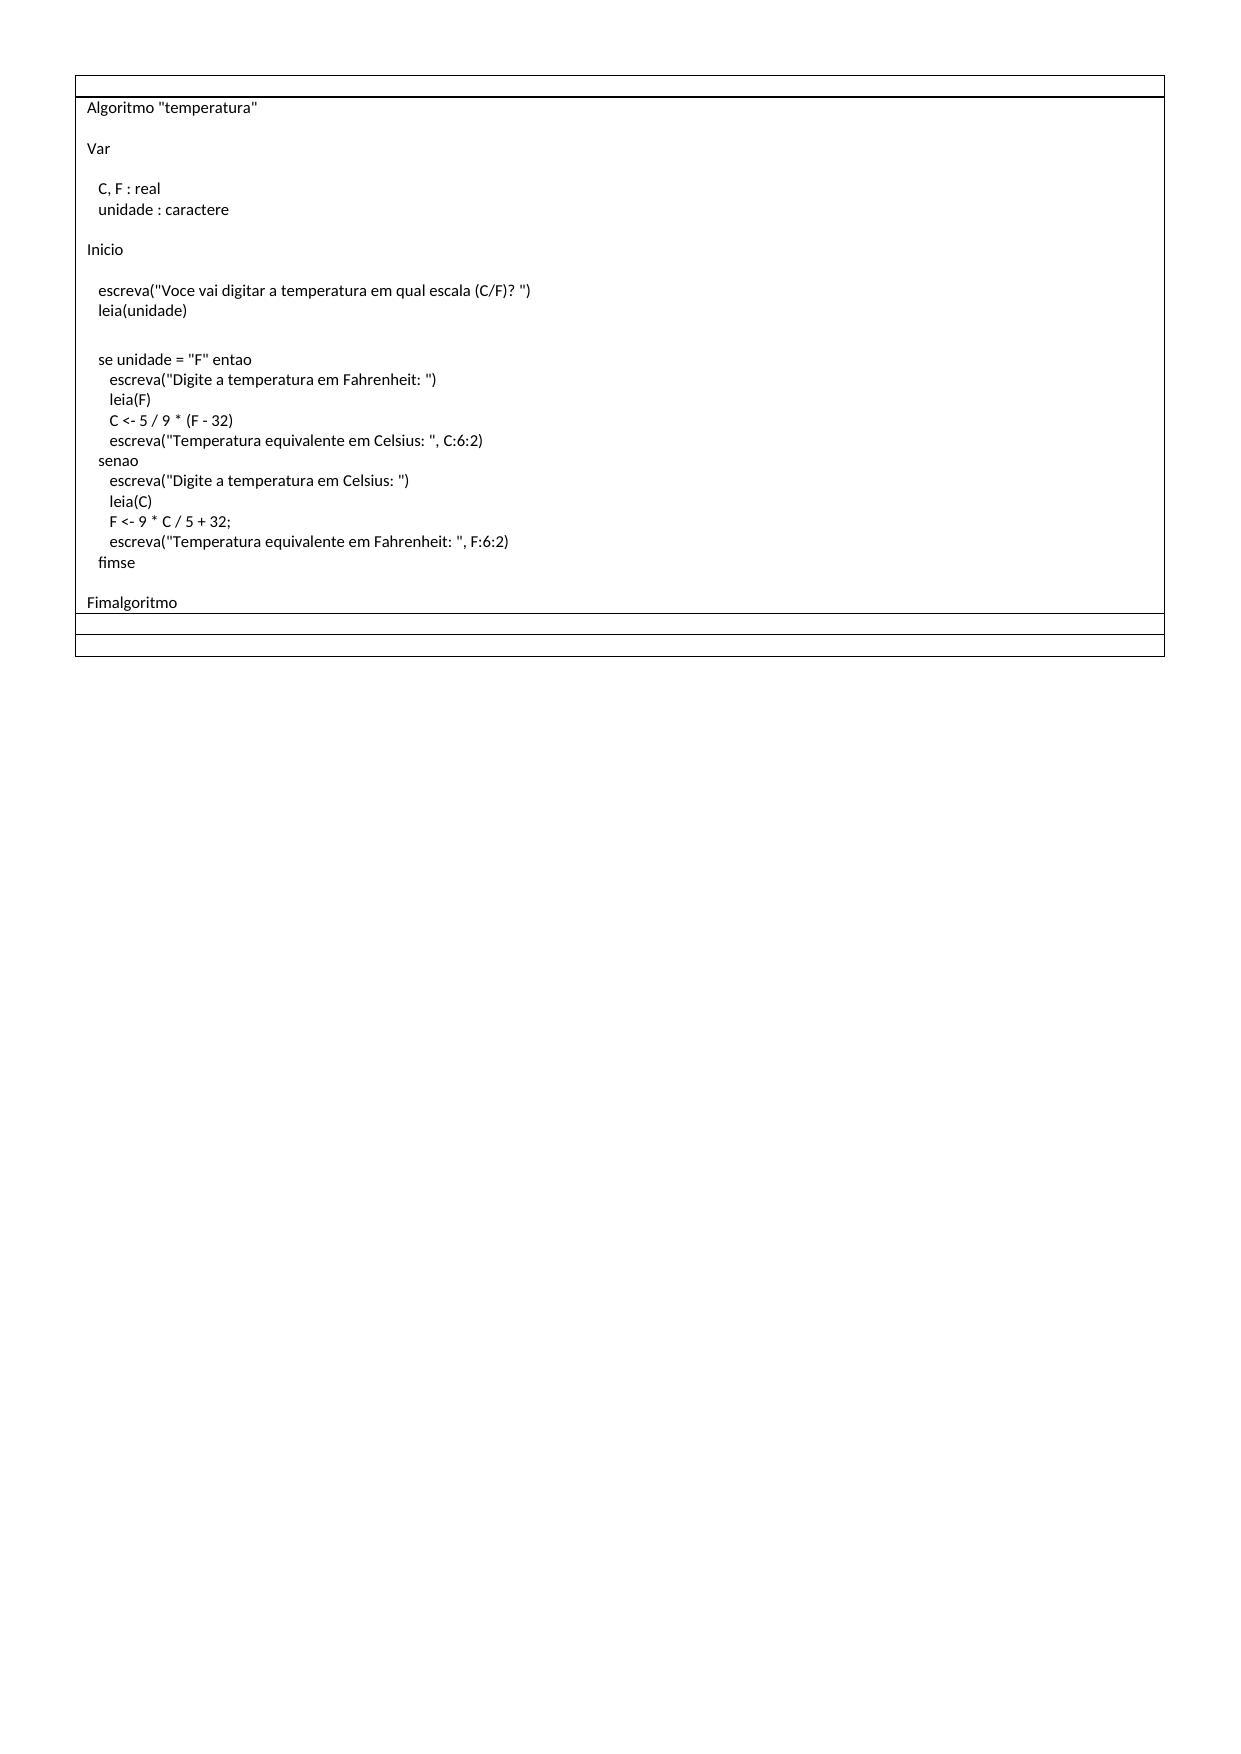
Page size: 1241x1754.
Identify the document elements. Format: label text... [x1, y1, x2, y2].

table_cell [76, 614, 1164, 634]
table_cell [76, 635, 1164, 656]
table_cell Algoritmo "temperatura" Var C, F : real unidade : caractere Inicio escreva("Voce vai digitar a temperatura em qual escala (C/F)? ") leia(unidade) se unidade = "F" entao escreva("Digite a temperatura em Fahrenheit: ") leia(F) C <- 5 / 9 * (F - 32) escreva("Temperatura equivalente em Celsius: ", C:6:2) senao escreva("Digite a temperatura em Celsius: ") leia(C) F <- 9 * C / 5 + 32; escreva("Temperatura equivalente em Fahrenheit: ", F:6:2) fimse Fimalgoritmo [76, 98, 1164, 613]
table_header [76, 76, 1164, 96]
